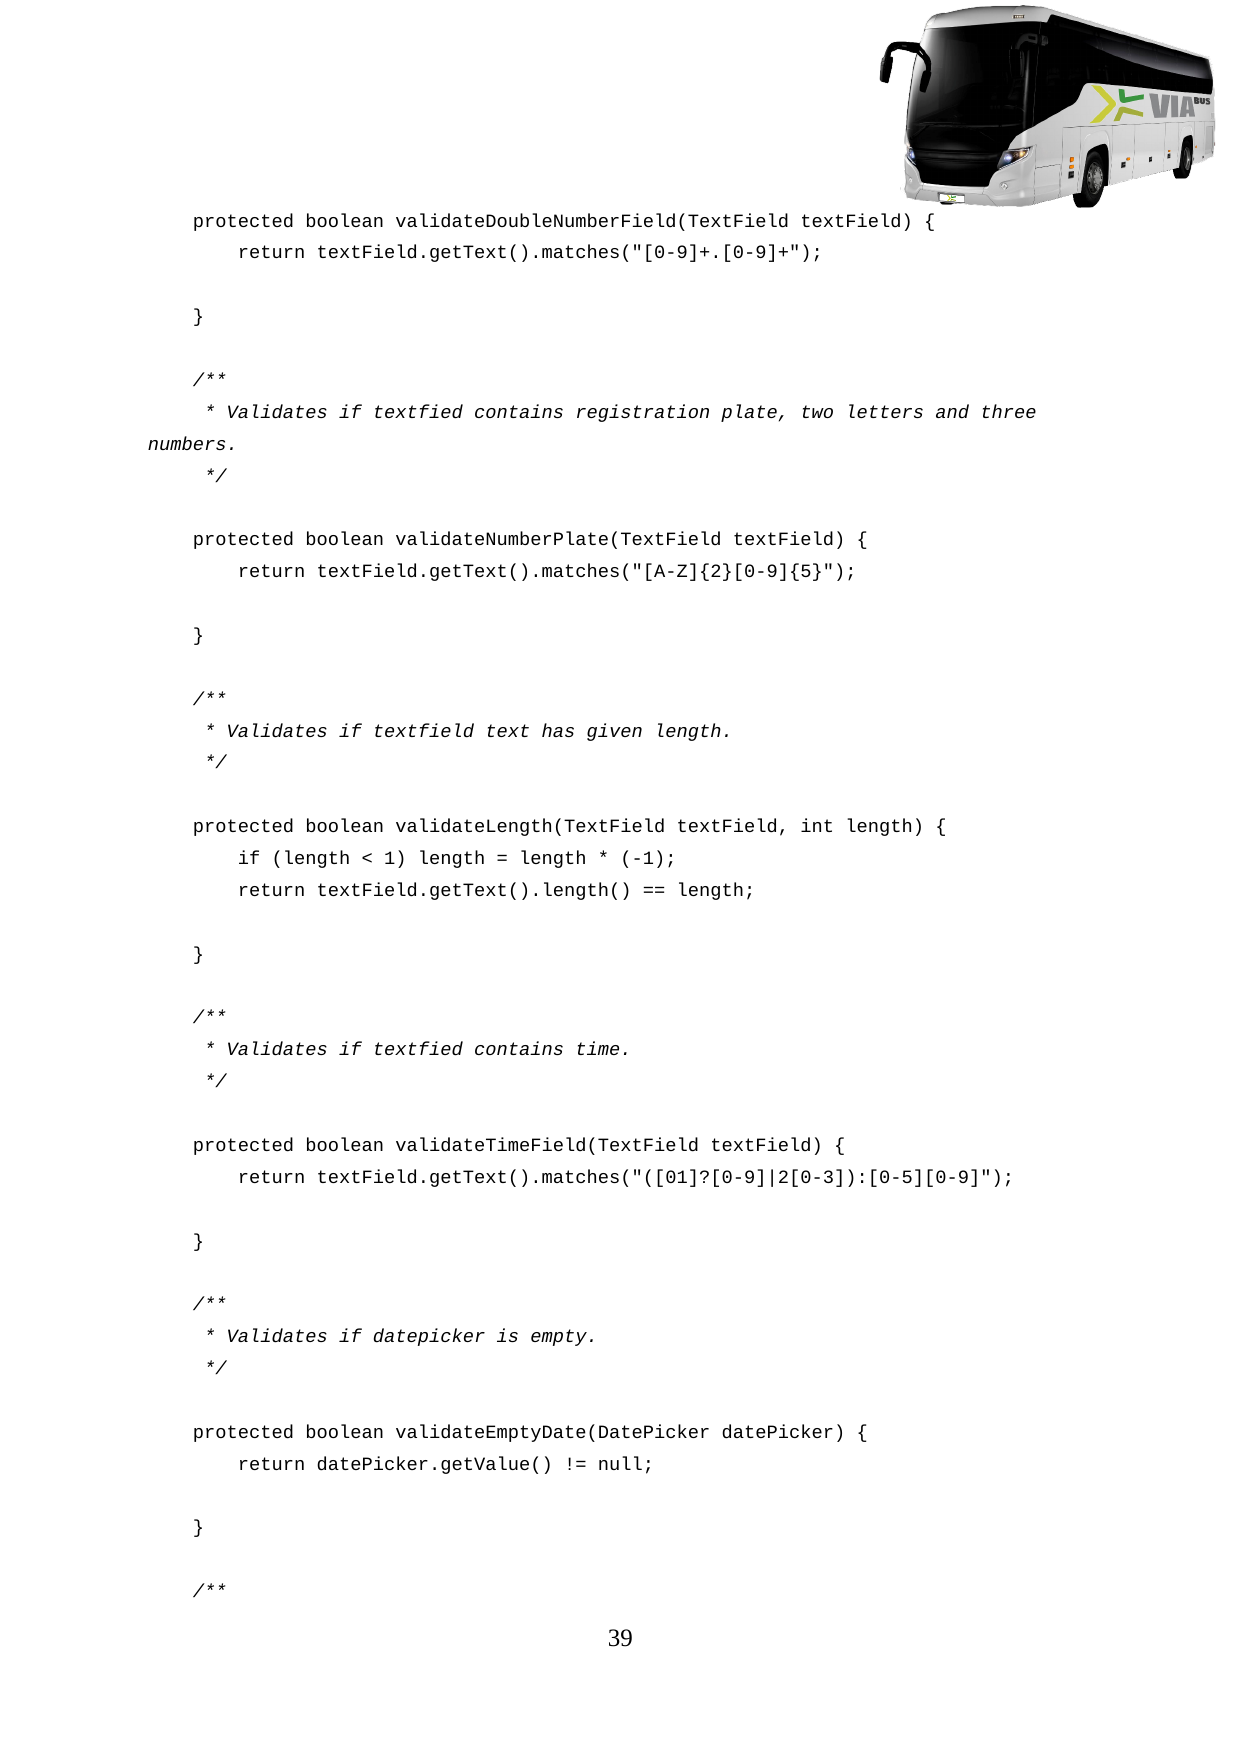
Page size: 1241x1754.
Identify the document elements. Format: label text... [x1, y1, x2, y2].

text protected boolean validateDoubleNumberField(TextField textField) { return textField.getText().matches("[0-9]+.[0-9]+"); } /** * Validates if textfied contains registration plate, two letters and three numbers. */ protected boolean validateNumberPlate(TextField textField) { return textField.getText().matches("[A-Z]{2}[0-9]{5}"); } /** * Validates if textfield text has given length. */ protected boolean validateLength(TextField textField, int length) { if (length < 1) length = length * (-1); return textField.getText().length() == length; } /** * Validates if textfied contains time. */ protected boolean validateTimeField(TextField textField) { return textField.getText().matches("([01]?[0-9]|2[0-3]):[0-5][0-9]"); } /** * Validates if datepicker is empty. */ protected boolean validateEmptyDate(DatePicker datePicker) { return datePicker.getValue() != null; } /** [148, 148, 1093, 1603]
picture [874, 0, 1218, 213]
